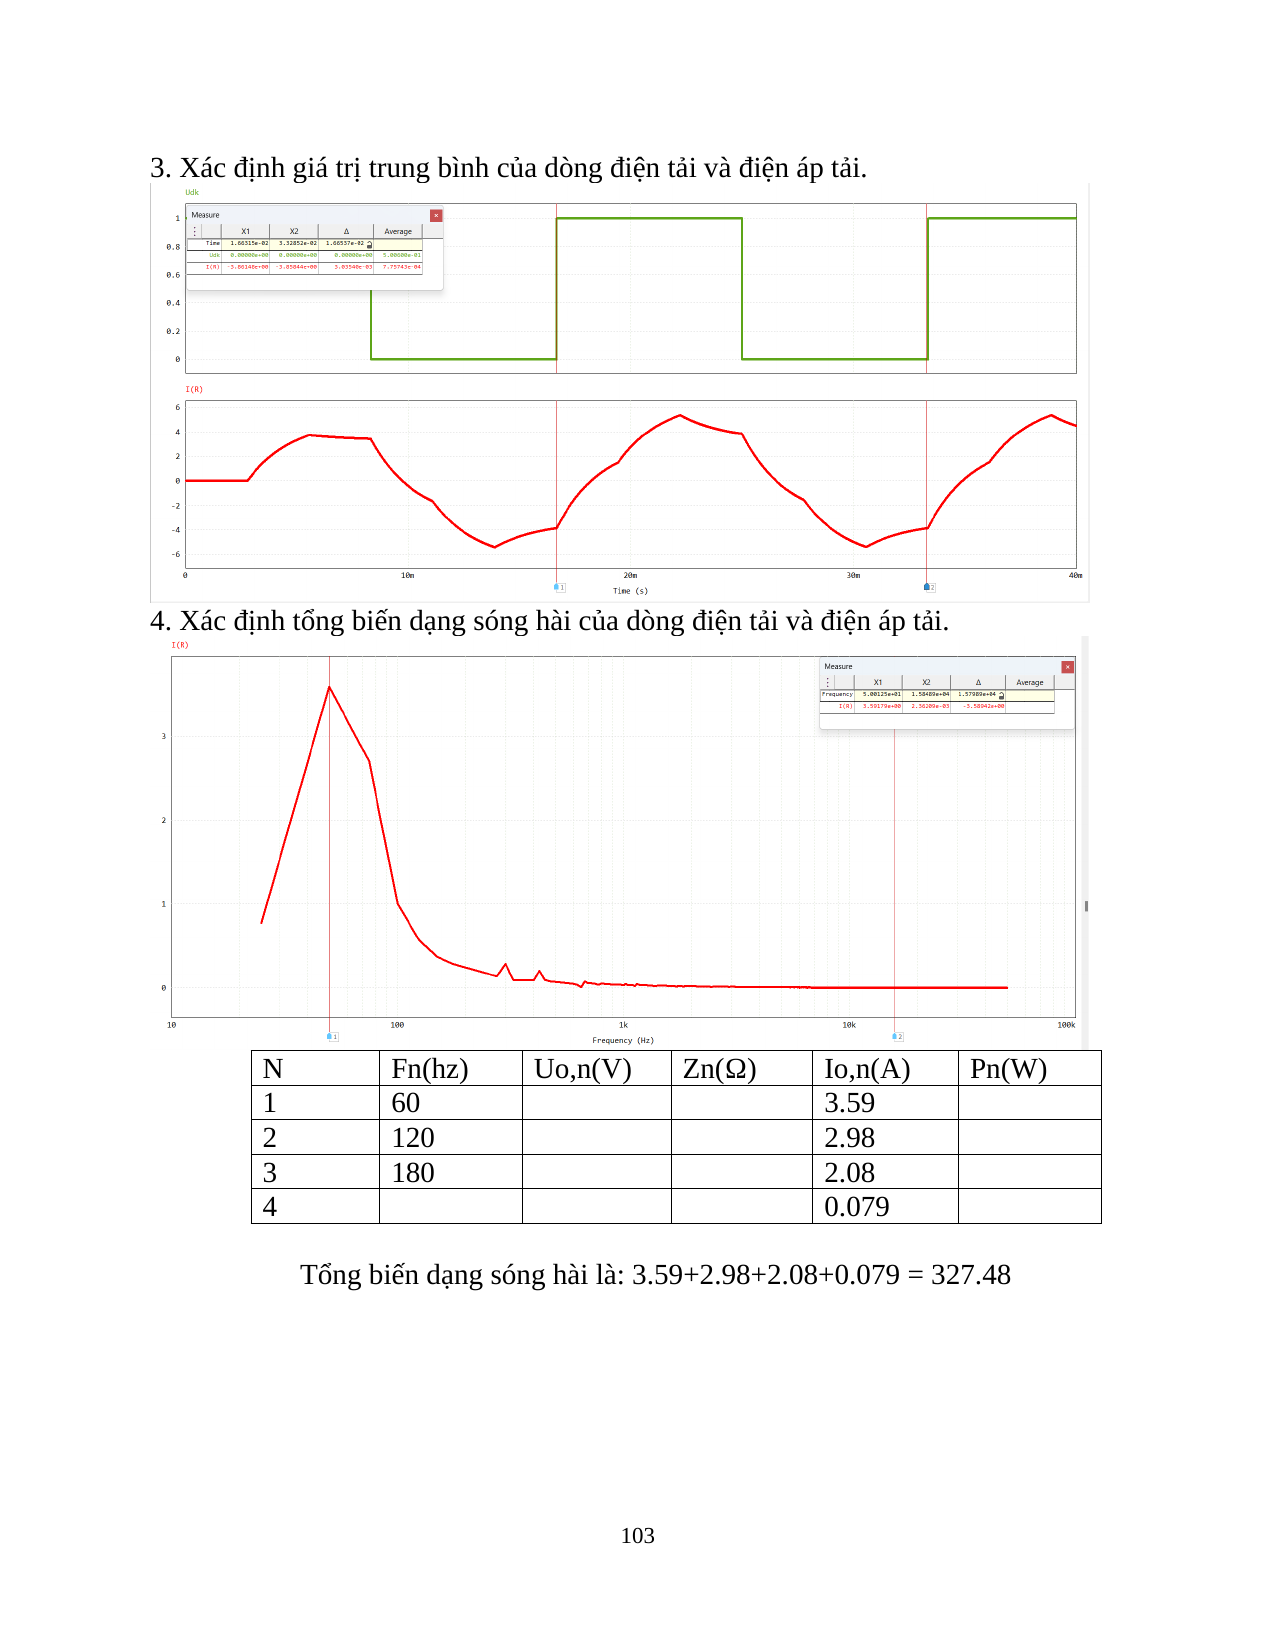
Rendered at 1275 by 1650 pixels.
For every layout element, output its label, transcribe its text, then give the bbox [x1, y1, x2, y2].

table_cell 60 [380, 1086, 522, 1119]
table_cell [672, 1189, 812, 1223]
table_header Fn(hz) [380, 1051, 522, 1084]
table_cell 1 [252, 1086, 379, 1119]
table_cell [959, 1120, 1101, 1154]
table_cell [959, 1155, 1101, 1188]
table_header Uo,n(V) [523, 1051, 671, 1084]
table_cell 180 [380, 1155, 522, 1188]
text Tổng biến dạng sóng hài là: 3.59+2.98+2.08+0.079 = 327.48 [150, 1257, 1125, 1291]
table_header N [252, 1051, 379, 1084]
table_cell 120 [380, 1120, 522, 1154]
table_cell [672, 1120, 812, 1154]
table_cell 2.08 [813, 1155, 958, 1188]
text 4. Xác định tổng biến dạng sóng hài của dòng điện tải và điện áp tải. [150, 603, 1125, 636]
table_header Zn(Ω) [672, 1051, 812, 1084]
table_cell [380, 1189, 522, 1223]
table_cell [523, 1120, 671, 1154]
table_cell [523, 1086, 671, 1119]
table_cell [523, 1189, 671, 1223]
table_cell 2 [252, 1120, 379, 1154]
table_header Io,n(A) [813, 1051, 958, 1084]
table_cell 3 [252, 1155, 379, 1188]
table_cell [959, 1189, 1101, 1223]
table_cell 2.98 [813, 1120, 958, 1154]
picture [150, 636, 1089, 1050]
table_cell [672, 1086, 812, 1119]
table_cell [959, 1086, 1101, 1119]
table_cell [523, 1155, 671, 1188]
table_cell 3.59 [813, 1086, 958, 1119]
table_cell 4 [252, 1189, 379, 1223]
picture [150, 183, 1090, 603]
table_header Pn(W) [959, 1051, 1101, 1084]
table_cell [672, 1155, 812, 1188]
table_cell 0.079 [813, 1189, 958, 1223]
